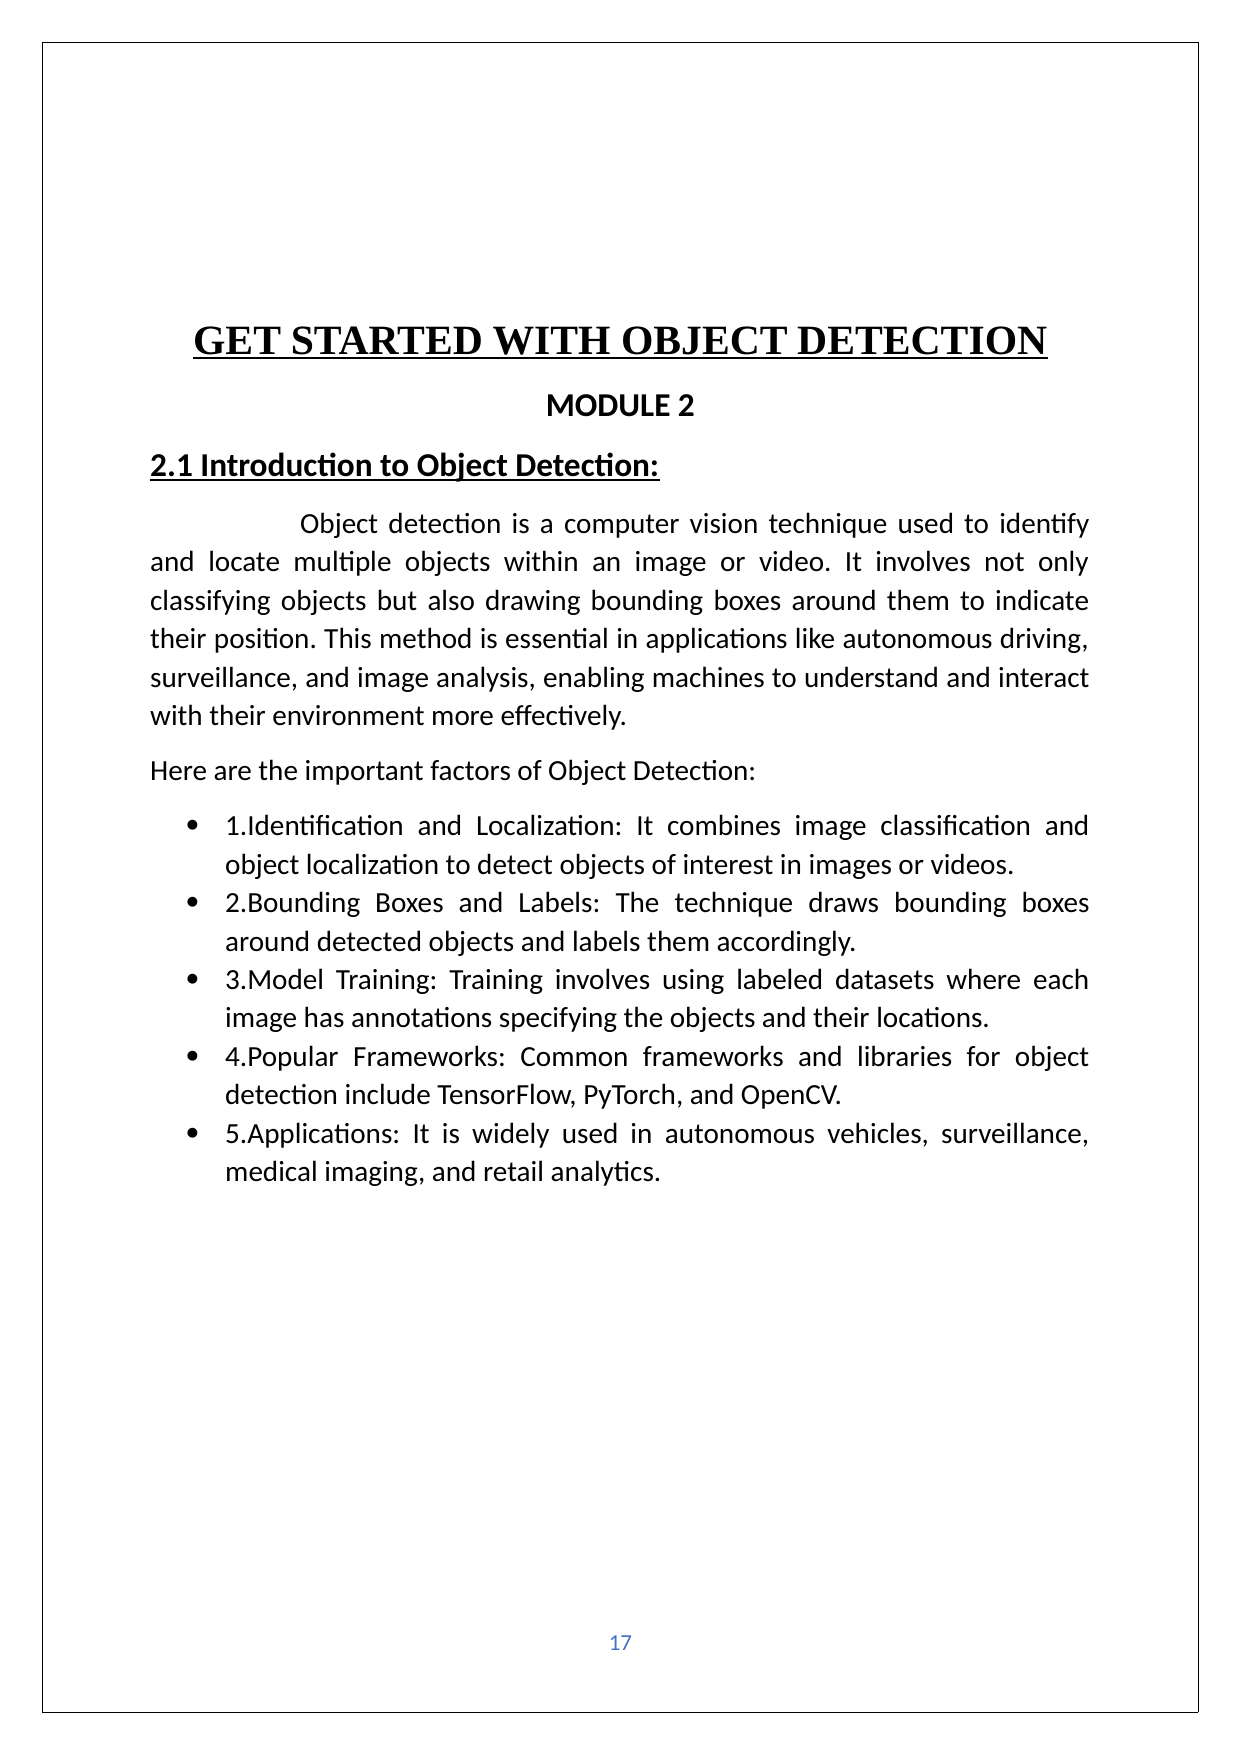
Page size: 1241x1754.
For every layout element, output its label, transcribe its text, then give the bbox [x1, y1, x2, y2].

text MODULE 2 [150, 384, 1090, 424]
list 1.Identification and Localization: It combines image classification and object localization to detect objects of interest in images or videos. [187, 807, 1090, 881]
list 3.Model Training: Training involves using labeled datasets where each image has annotations specifying the objects and their locations. [187, 961, 1090, 1035]
list 5.Applications: It is widely used in autonomous vehicles, surveillance, medical imaging, and retail analytics. [187, 1115, 1090, 1189]
text 2.1 Introduction to Object Detection: [150, 444, 1090, 485]
text GET STARTED WITH OBJECT DETECTION [150, 315, 1090, 363]
text Object detection is a computer vision technique used to identify and locate multiple objects within an image or video. It involves not only classifying objects but also drawing bounding boxes around them to indicate their position. This method is essential in applications like autonomous driving, surveillance, and image analysis, enabling machines to understand and interact with their environment more effectively. [150, 505, 1090, 733]
list 4.Popular Frameworks: Common frameworks and libraries for object detection include TensorFlow, PyTorch, and OpenCV. [187, 1038, 1090, 1112]
text Here are the important factors of Object Detection: [150, 752, 1090, 788]
list 2.Bounding Boxes and Labels: The technique draws bounding boxes around detected objects and labels them accordingly. [187, 884, 1090, 958]
